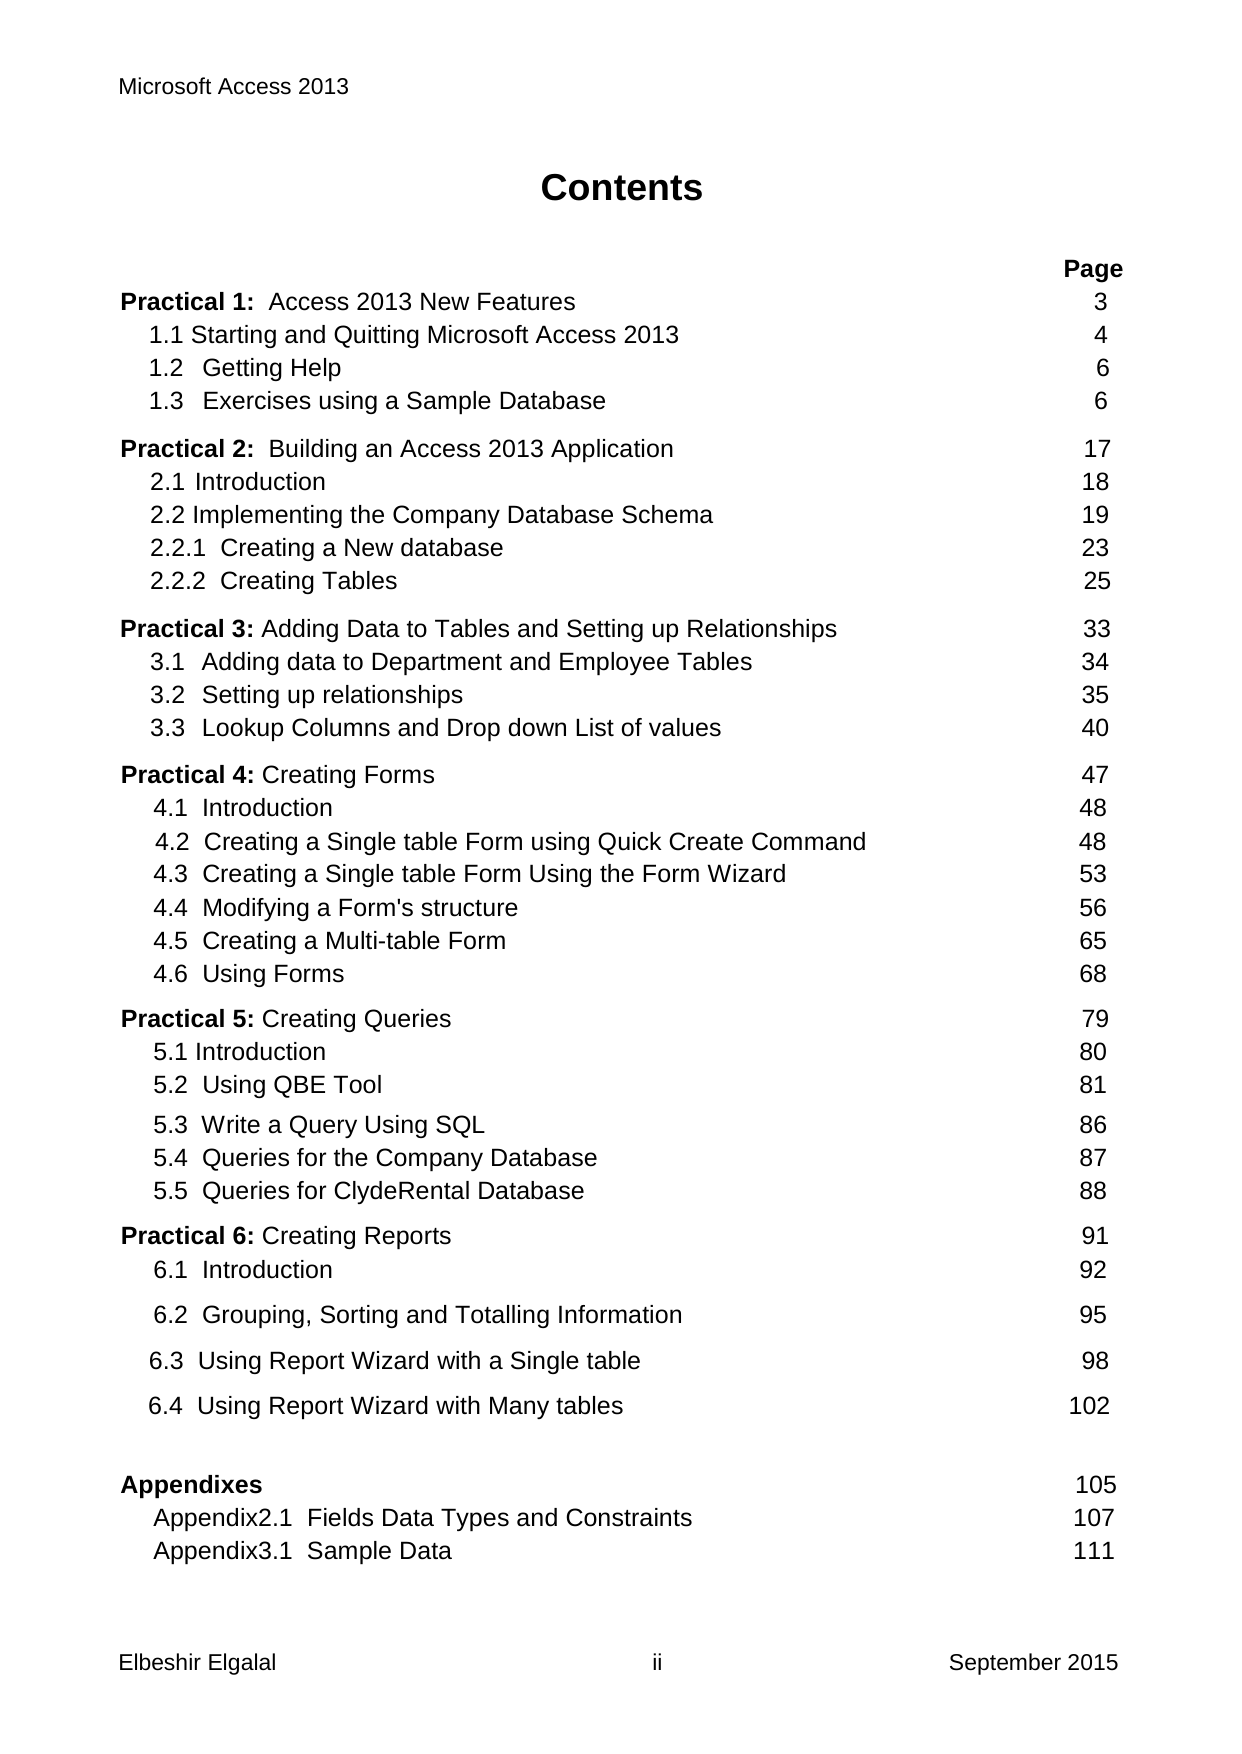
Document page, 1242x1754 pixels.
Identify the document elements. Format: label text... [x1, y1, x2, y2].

text Practical 6: Creating Reports 91 [114, 1221, 1116, 1250]
text 6.3 Using Report Wizard with a Single table 98 [142, 1346, 1116, 1374]
text 2.2.1 Creating a New database 23 [143, 533, 1116, 562]
text 3.2 Setting up relationships 35 [143, 680, 1116, 708]
text 6.4 Using Report Wizard with Many tables 102 [142, 1391, 1116, 1420]
text 4.2 Creating a Single table Form using Quick Create Command 48 [149, 826, 1112, 855]
text 4.5 Creating a Multi-table Form 65 [153, 926, 1135, 954]
text 2.2 Implementing the Company Database Schema 19 [143, 500, 1116, 529]
text 2.1 Introduction 18 [143, 467, 1116, 496]
text 4.4 Modifying a Form's structure 56 [153, 892, 1135, 921]
text Practical 3: Adding Data to Tables and Setting up Relationships 33 [114, 614, 1117, 642]
text 1.1 Starting and Quitting Microsoft Access 2013 4 [142, 320, 1114, 349]
text 4.6 Using Forms 68 [153, 959, 1135, 987]
text Appendix3.1 Sample Data 111 [153, 1536, 1135, 1565]
text 1.3 Exercises using a Sample Database 6 [142, 386, 1114, 415]
text Practical 2: Building an Access 2013 Application 17 [114, 434, 1117, 463]
text 6.1 Introduction 92 [153, 1254, 1135, 1283]
text Contents [534, 166, 710, 209]
text 2.2.2 Creating Tables 25 [143, 566, 1117, 595]
text 1.2 Getting Help 6 [142, 353, 1116, 382]
text 5.2 Using QBE Tool 81 [153, 1070, 1135, 1099]
text 5.4 Queries for the Company Database 87 [153, 1143, 1135, 1172]
text 6.2 Grouping, Sorting and Totalling Information 95 [153, 1300, 1135, 1329]
text 5.1 Introduction 80 [153, 1037, 1135, 1066]
text 3.3 Lookup Columns and Drop down List of values 40 [143, 713, 1116, 742]
text Page [106, 254, 1123, 283]
text 4.1 Introduction 48 [153, 793, 1135, 822]
text Practical 1: Access 2013 New Features 3 [114, 287, 1114, 316]
text Appendix2.1 Fields Data Types and Constraints 107 [153, 1503, 1135, 1532]
text 3.1 Adding data to Department and Employee Tables 34 [143, 647, 1115, 675]
text Practical 4: Creating Forms 47 [114, 760, 1116, 789]
text 4.3 Creating a Single table Form Using the Form Wizard 53 [153, 859, 1135, 888]
text 5.3 Write a Query Using SQL 86 [153, 1110, 1135, 1138]
text Practical 5: Creating Queries 79 [114, 1004, 1116, 1033]
text 5.5 Queries for ClydeRental Database 88 [153, 1176, 1135, 1204]
text Appendixes 105 [114, 1470, 1123, 1499]
